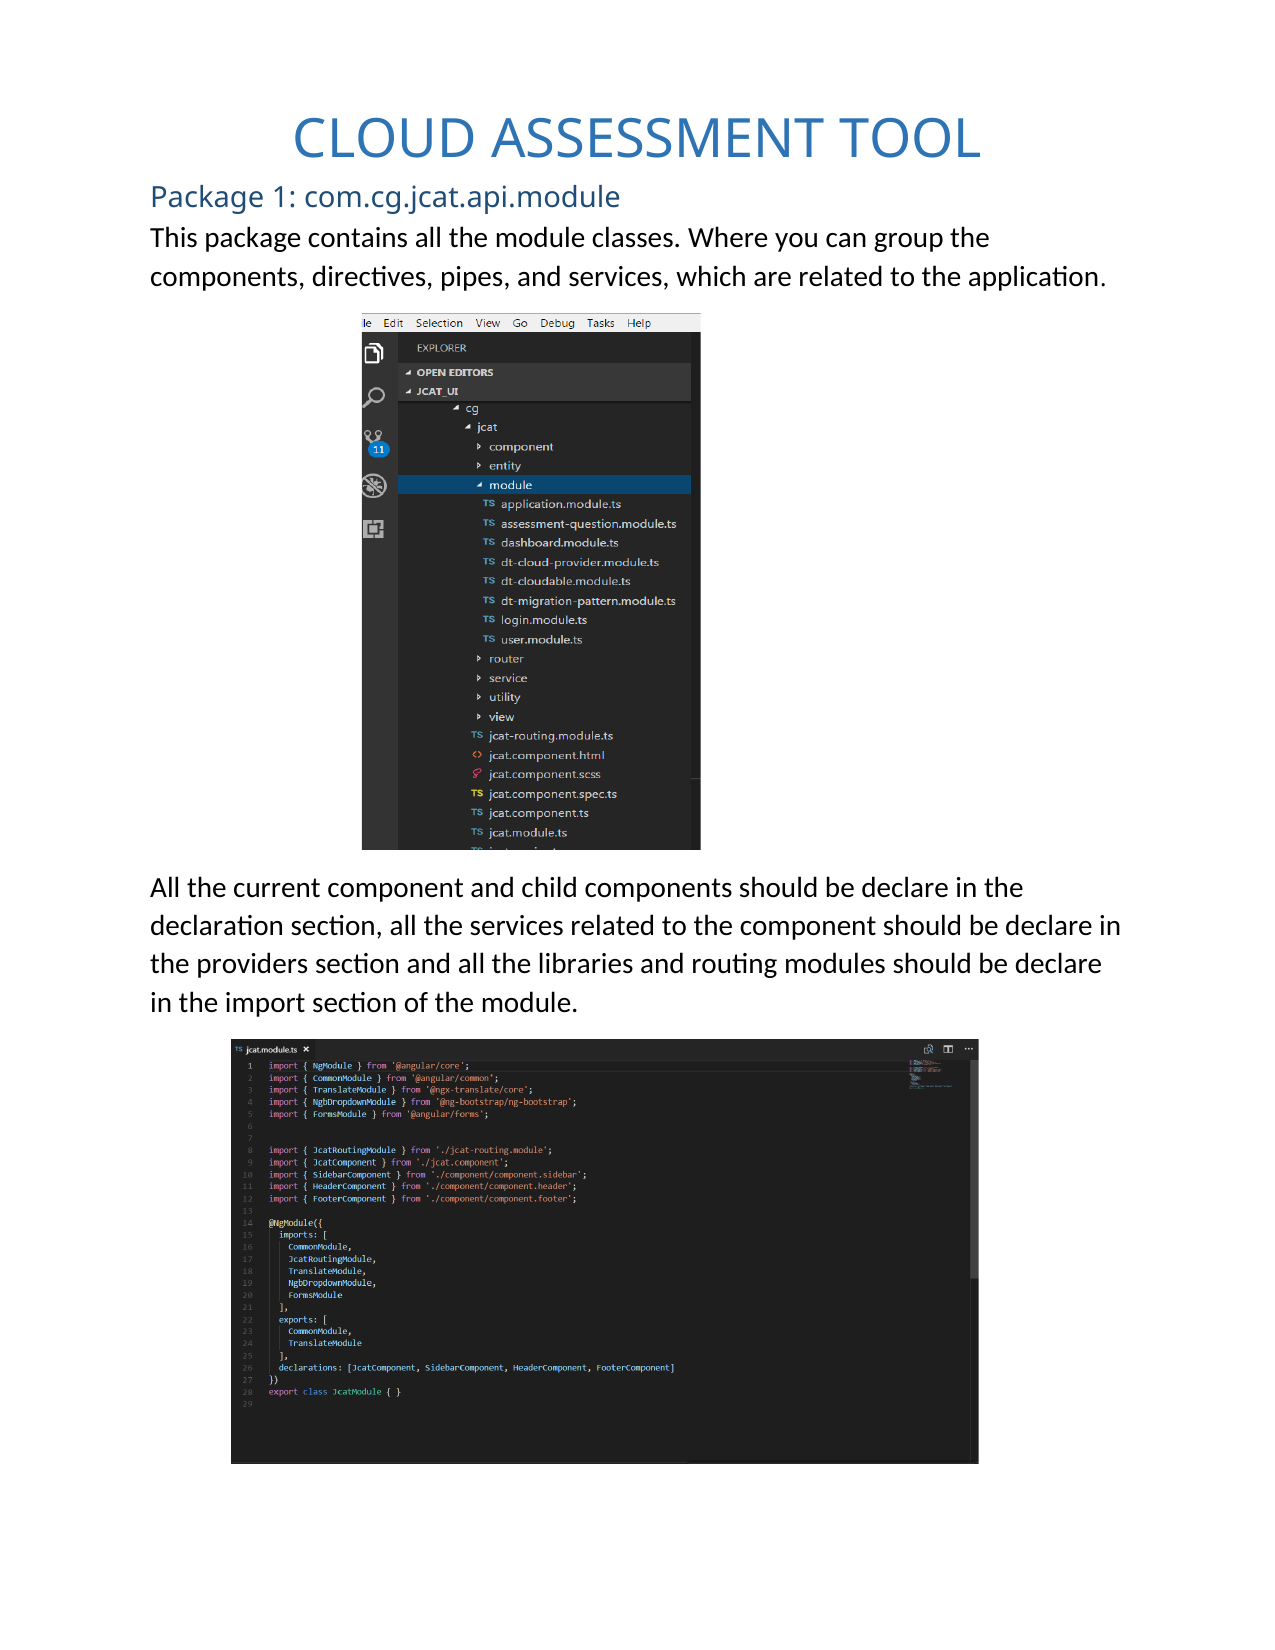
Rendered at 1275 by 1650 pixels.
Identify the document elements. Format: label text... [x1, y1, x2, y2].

text This package contains all the module classes. Where you can group the components, directives, pipes, and services, which are related to the application. [150, 219, 1125, 294]
subtitle Package 1: com.cg.jcat.api.module [150, 177, 1125, 216]
picture [231, 1039, 979, 1464]
picture [361, 313, 701, 850]
text All the current component and child components should be declare in the declaration section, all the services related to the component should be declare in the providers section and all the libraries and routing modules should be declare in the import section of the module. [150, 869, 1125, 1019]
